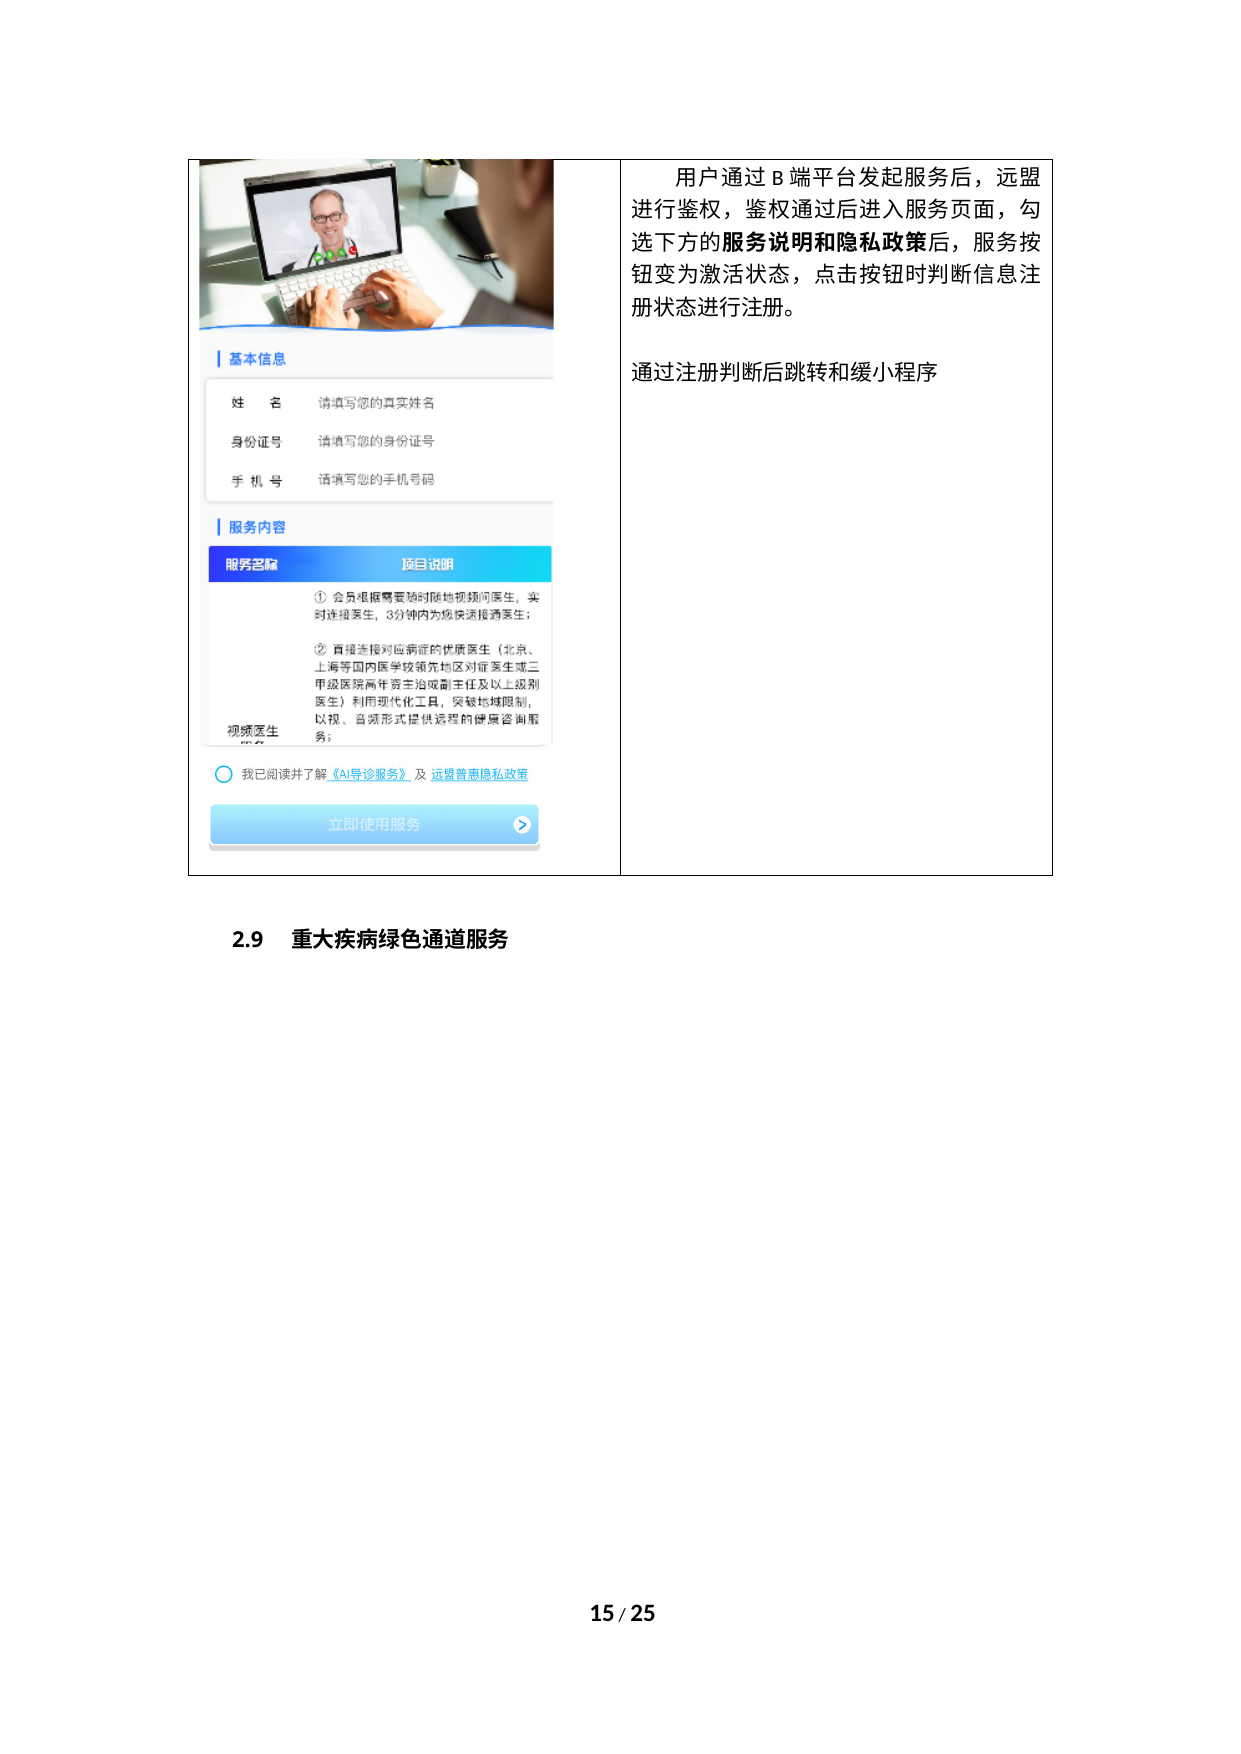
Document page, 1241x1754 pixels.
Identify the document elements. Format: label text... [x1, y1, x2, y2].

table_header [189, 160, 620, 874]
picture [199, 159, 554, 862]
list 重大疾病绿色通道服务 [232, 921, 1053, 954]
table_header 用户通过B端平台发起服务后，远盟进行鉴权，鉴权通过后进入服务页面，勾选下方的服务说明和隐私政策后，服务按钮变为激活状态，点击按钮时判断信息注册状态进行注册。 通过注册判断后跳转和缓小程序 [621, 160, 1052, 874]
